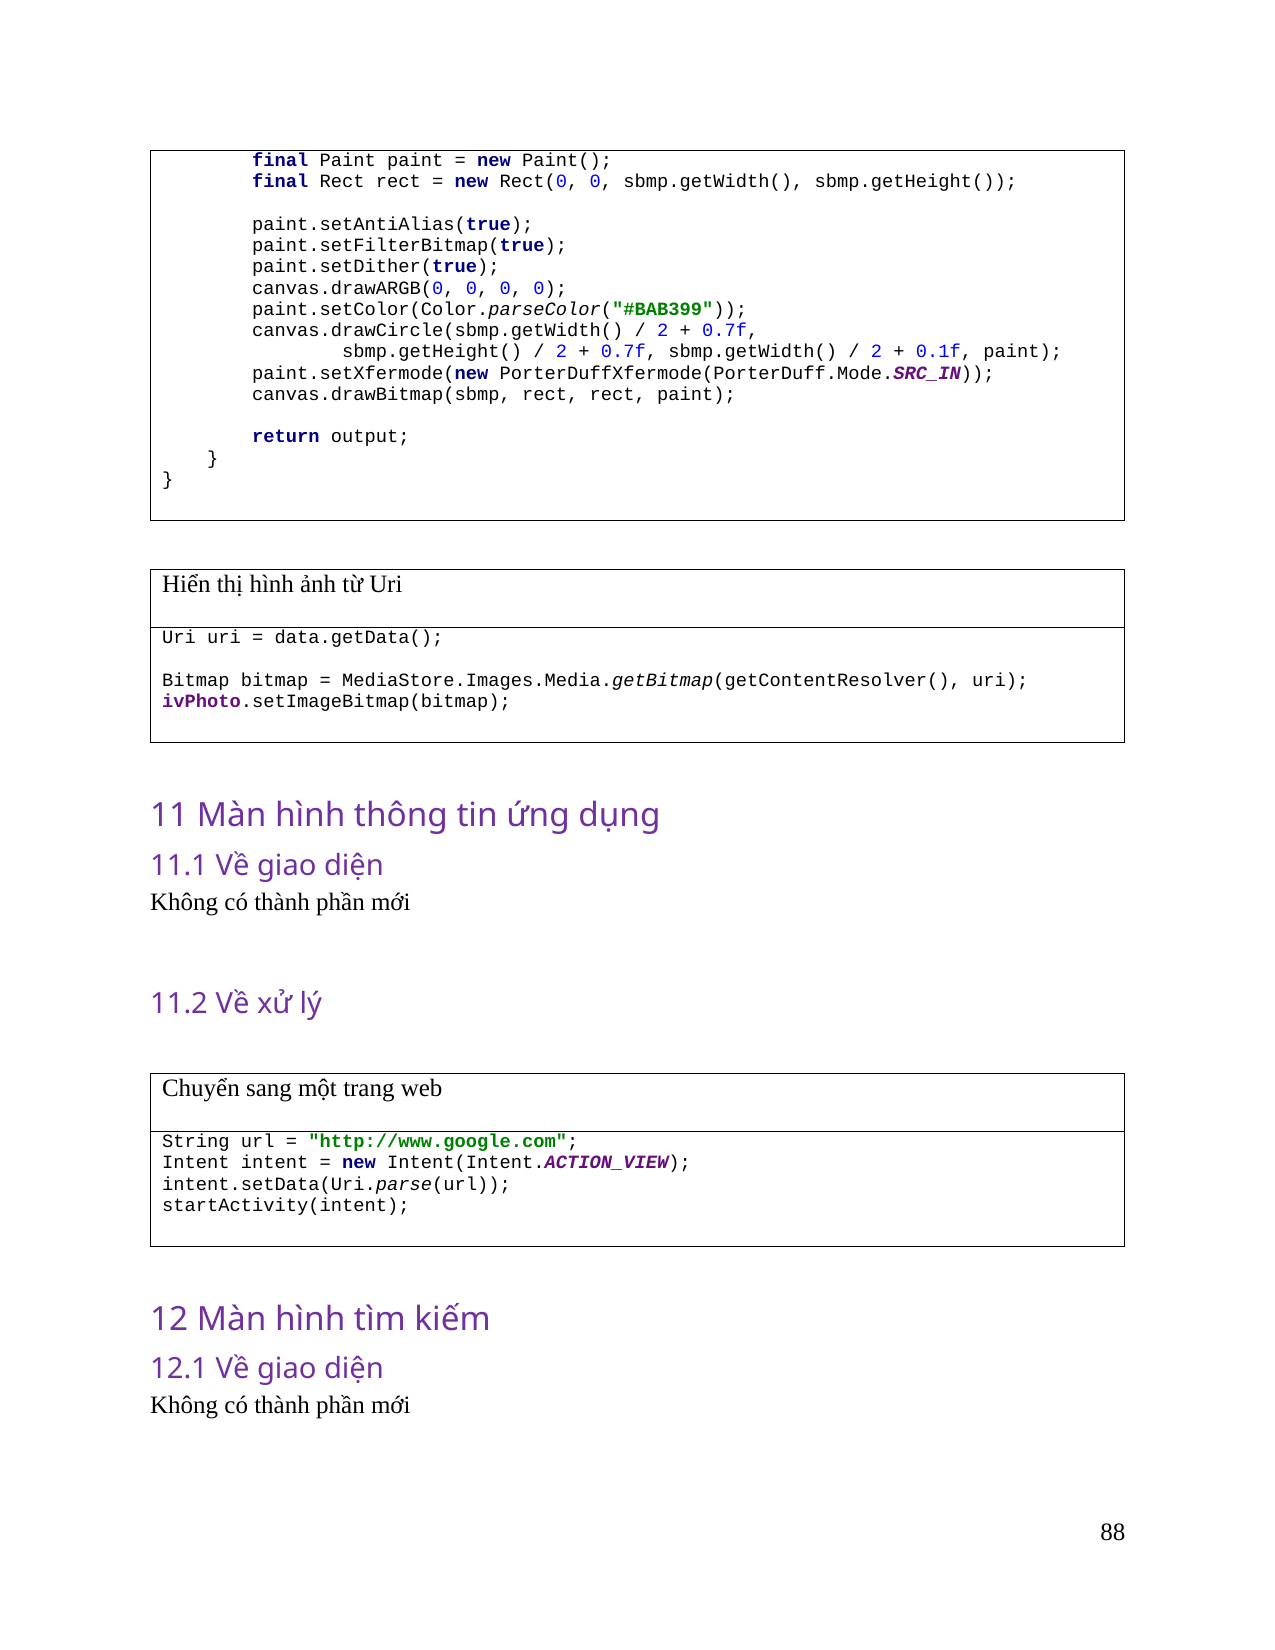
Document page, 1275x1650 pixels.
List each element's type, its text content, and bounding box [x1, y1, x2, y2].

table_cell Uri uri = data.getData(); Bitmap bitmap = MediaStore.Images.Media.getBitmap(getContentResolver(), uri); ivPhoto.setImageBitmap(bitmap); [151, 628, 1124, 742]
table_header Hiển thị hình ảnh từ Uri [151, 570, 1124, 627]
subtitle 11 Màn hình thông tin ứng dụng [150, 791, 1125, 836]
subtitle 12 Màn hình tìm kiếm [150, 1294, 1125, 1340]
subtitle 11.1 Về giao diện [150, 844, 1125, 883]
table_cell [151, 151, 1124, 520]
text Không có thành phần mới [150, 1391, 1125, 1419]
subtitle 12.1 Về giao diện [150, 1348, 1125, 1387]
text Không có thành phần mới [150, 887, 1125, 915]
table_cell String url = "http://www.google.com"; Intent intent = new Intent(Intent.ACTION_VIEW); intent.setData(Uri.parse(url)); startActivity(intent); [151, 1132, 1124, 1246]
table_header Chuyển sang một trang web [151, 1074, 1124, 1131]
subtitle 11.2 Về xử lý [150, 982, 1125, 1022]
